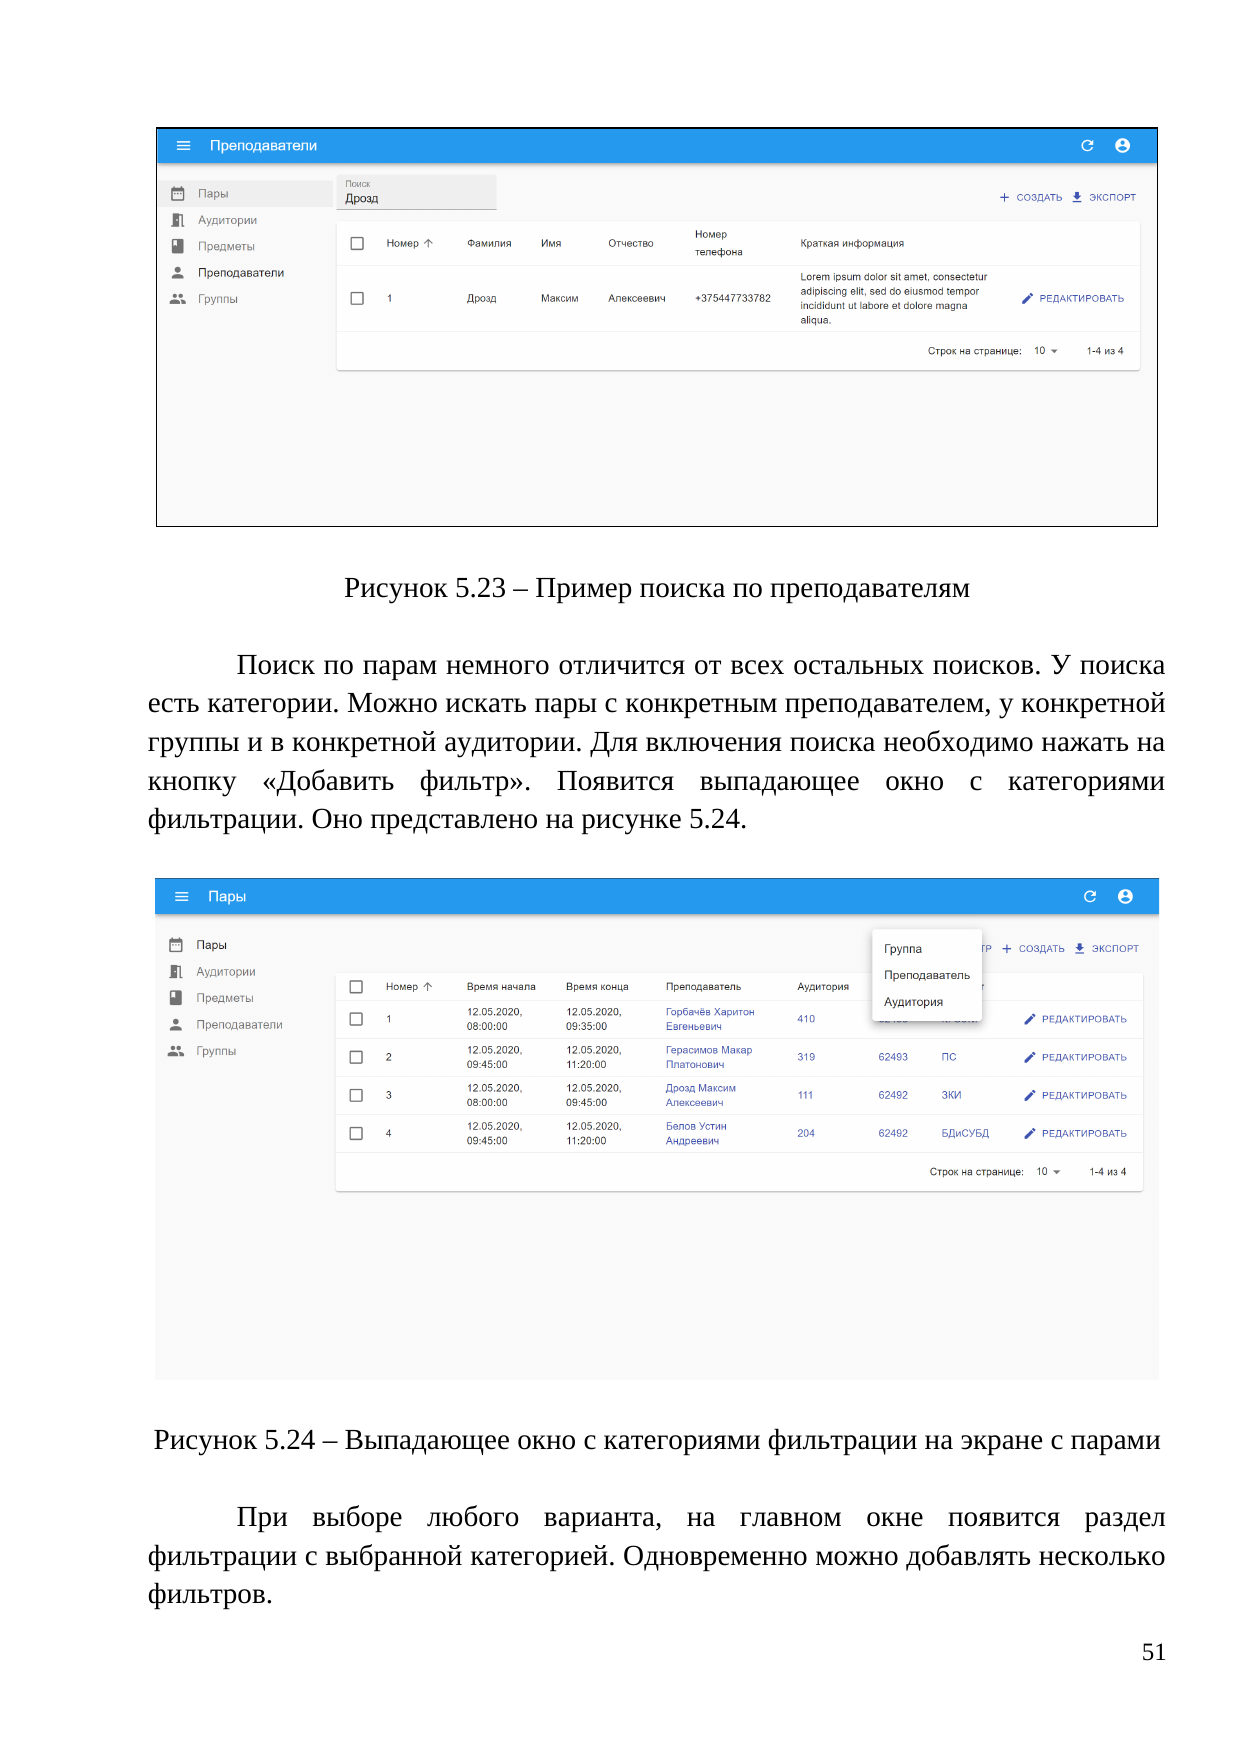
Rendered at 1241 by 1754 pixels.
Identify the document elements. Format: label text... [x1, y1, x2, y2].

text Рисунок 5.24 – Выпадающее окно с категориями фильтрации на экране с парами [148, 1422, 1167, 1456]
text При выборе любого варианта, на главном окне появится раздел фильтрации с выбранной категорией. Одновременно можно добавлять несколько фильтров. [148, 1499, 1167, 1610]
text Поиск по парам немного отличится от всех остальных поисков. У поиска есть категории. Можно искать пары с конкретным преподавателем, у конкретной группы и в конкретной аудитории. Для включения поиска необходимо нажать на кнопку «Добавить фильтр». Появится выпадающее окно с категориями фильтрации. Оно представлено на рисунке 5.24. [148, 647, 1167, 835]
picture [157, 129, 1157, 526]
text Рисунок 5.23 – Пример поиска по преподавателям [148, 570, 1167, 603]
picture [155, 878, 1160, 1380]
